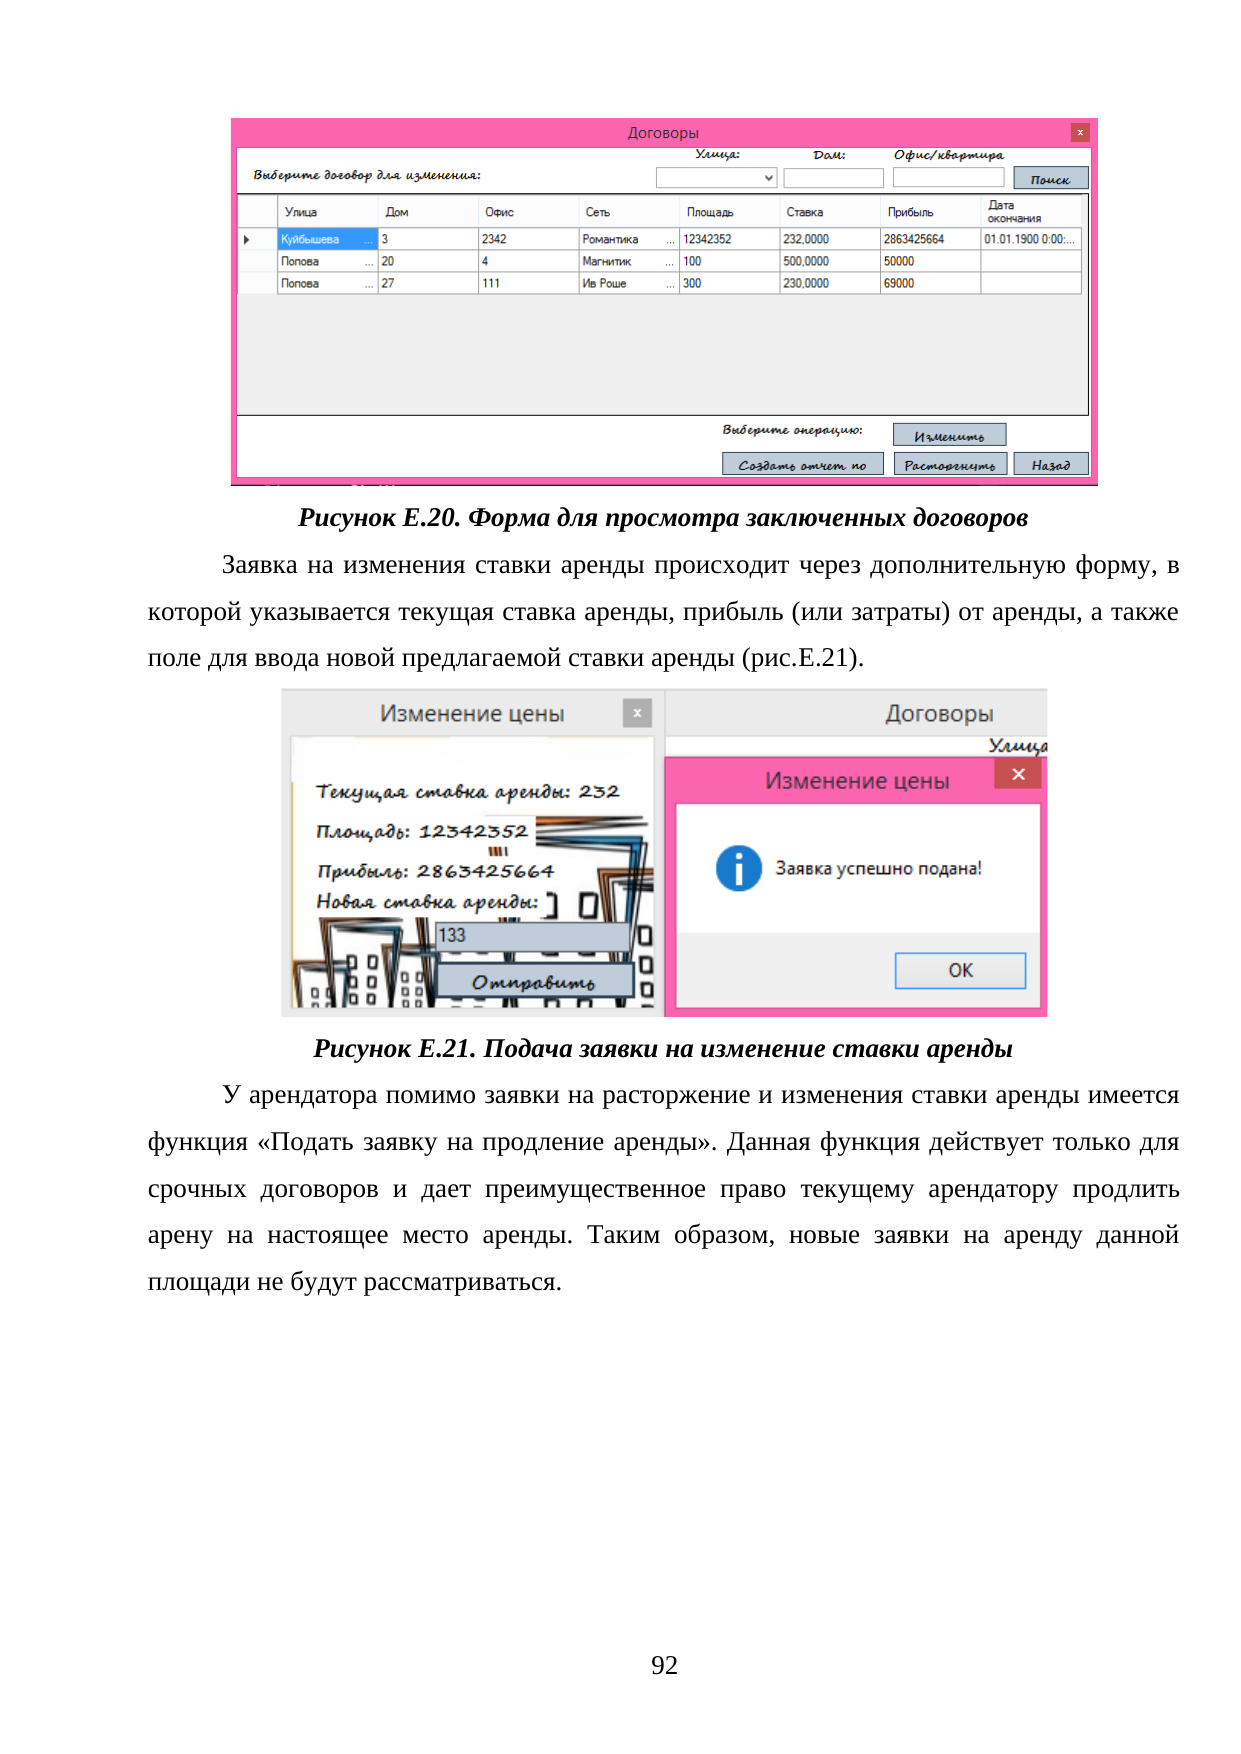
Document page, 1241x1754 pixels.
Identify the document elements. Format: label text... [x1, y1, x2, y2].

text У арендатора помимо заявки на расторжение и изменения ставки аренды имеется функция «Подать заявку на продление аренды». Данная функция действует только для срочных договоров и дает преимущественное право текущему арендатору продлить арену на настоящее место аренды. Таким образом, новые заявки на аренду данной площади не будут рассматриваться. [148, 1078, 1181, 1296]
text Рисунок E.21. Подача заявки на изменение ставки аренды [148, 1032, 1181, 1063]
picture [230, 118, 1098, 486]
text Заявка на изменения ставки аренды происходит через дополнительную форму, в которой указывается текущая ставка аренды, прибыль (или затраты) от аренды, а также поле для ввода новой предлагаемой ставки аренды (рис.E.21). [148, 548, 1181, 673]
text Рисунок E.20. Форма для просмотра заключенных договоров [148, 502, 1181, 533]
picture [281, 688, 1048, 1017]
